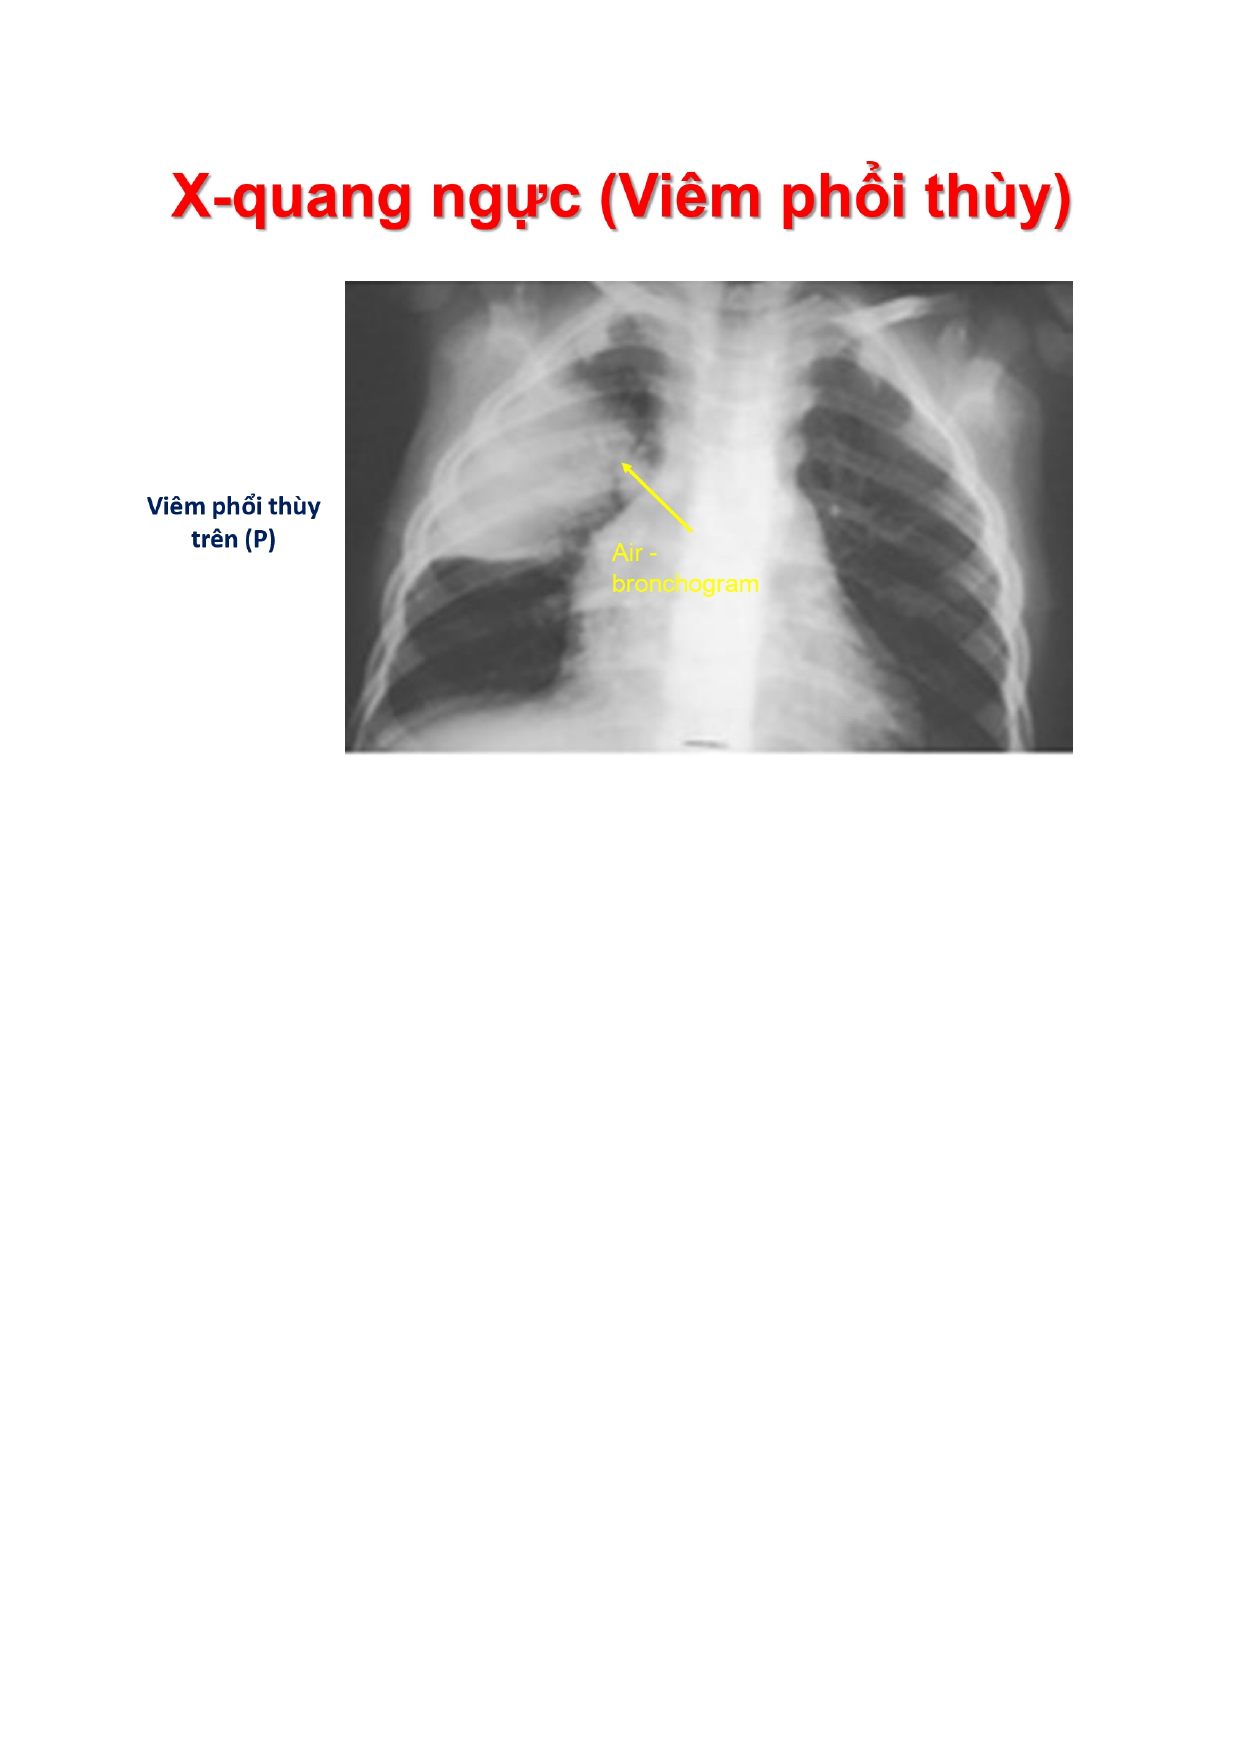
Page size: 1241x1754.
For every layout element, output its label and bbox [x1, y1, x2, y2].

picture [75, 75, 1167, 894]
